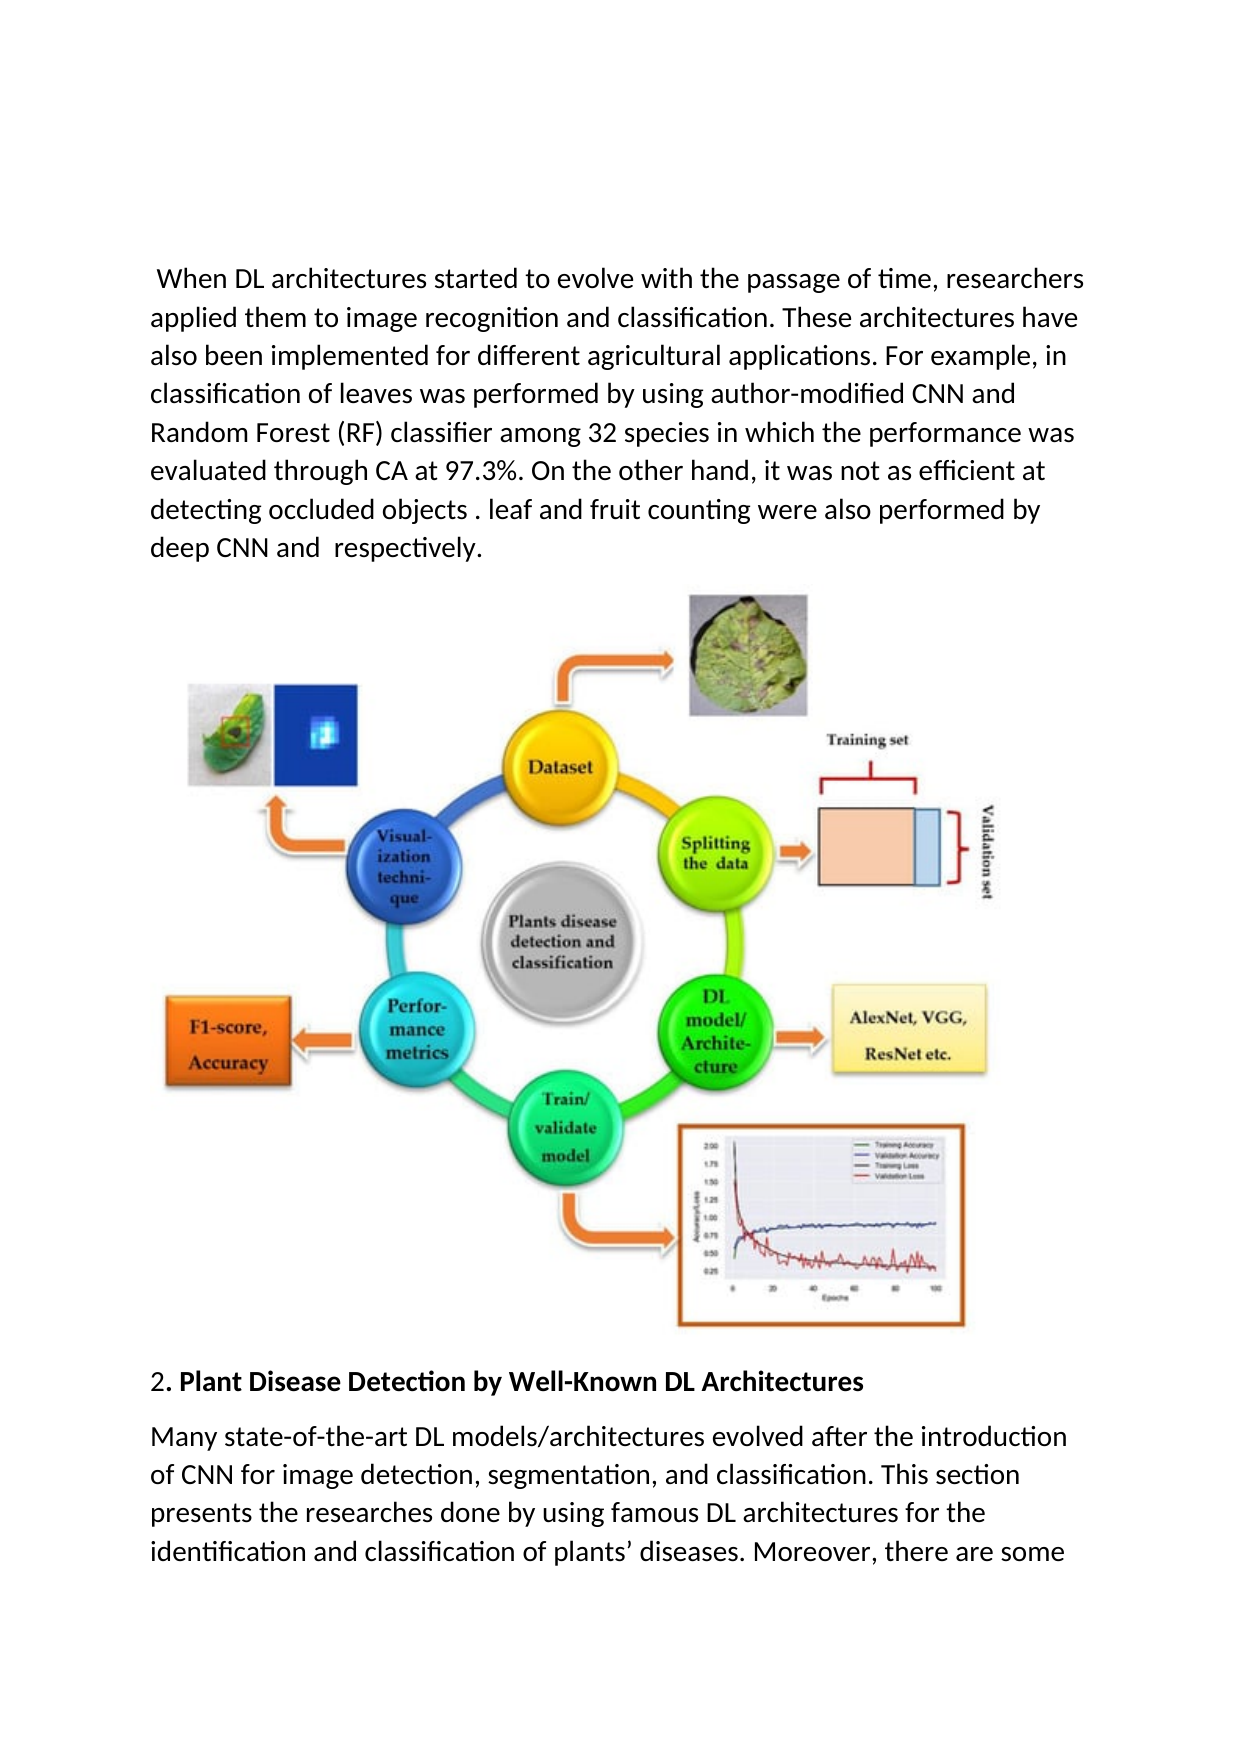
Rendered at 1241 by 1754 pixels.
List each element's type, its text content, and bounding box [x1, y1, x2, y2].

text When DL architectures started to evolve with the passage of time, researchers applied them to image recognition and classification. These architectures have also been implemented for different agricultural applications. For example, in classification of leaves was performed by using author-modified CNN and Random Forest (RF) classifier among 32 species in which the performance was evaluated through CA at 97.3%. On the other hand, it was not as efficient at detecting occluded objects . leaf and fruit counting were also performed by deep CNN and respectively. [150, 260, 1090, 565]
picture [150, 584, 1010, 1344]
text 2. Plant Disease Detection by Well-Known DL Architectures [150, 1363, 1090, 1398]
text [150, 1418, 1090, 1569]
